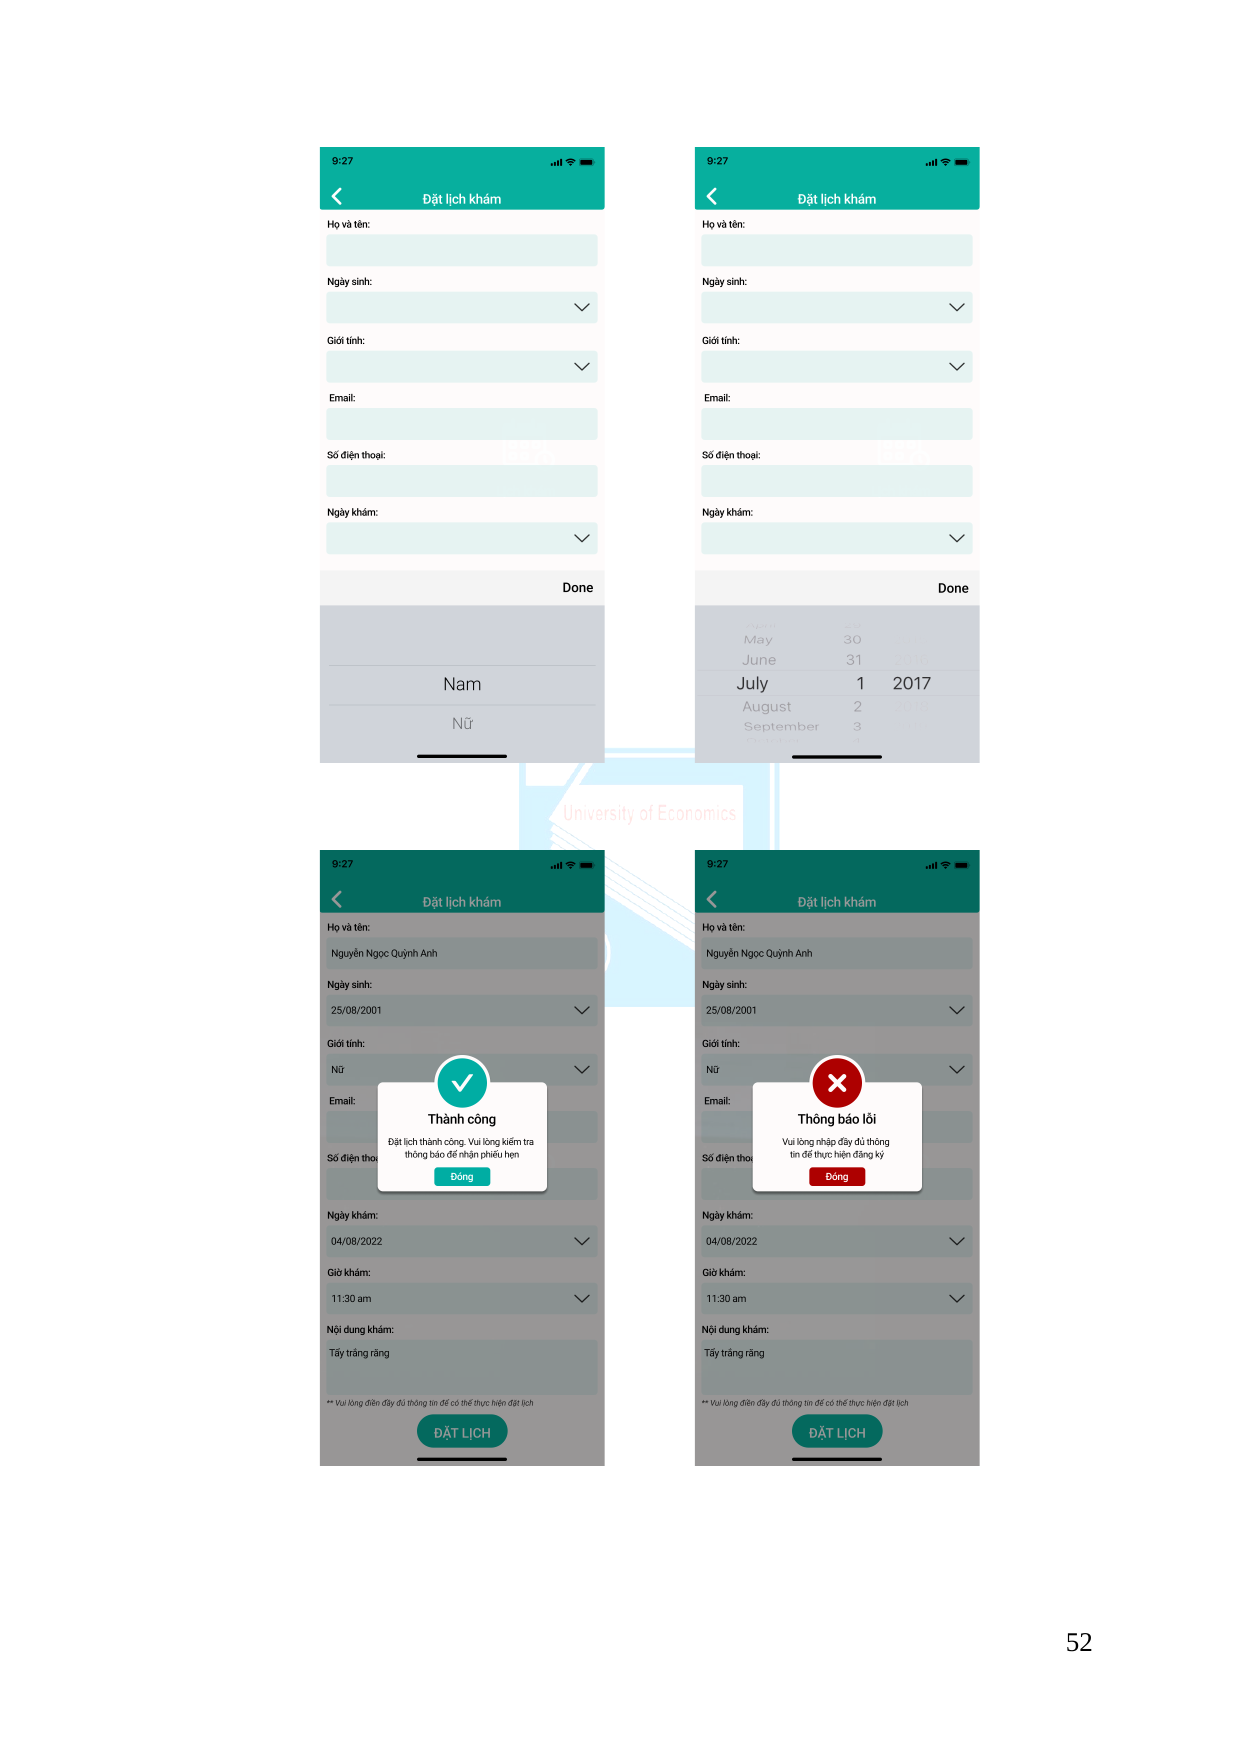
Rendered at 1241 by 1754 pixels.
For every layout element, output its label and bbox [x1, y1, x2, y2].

picture [319, 850, 605, 1466]
picture [319, 147, 605, 763]
picture [694, 850, 980, 1466]
picture [694, 147, 980, 763]
